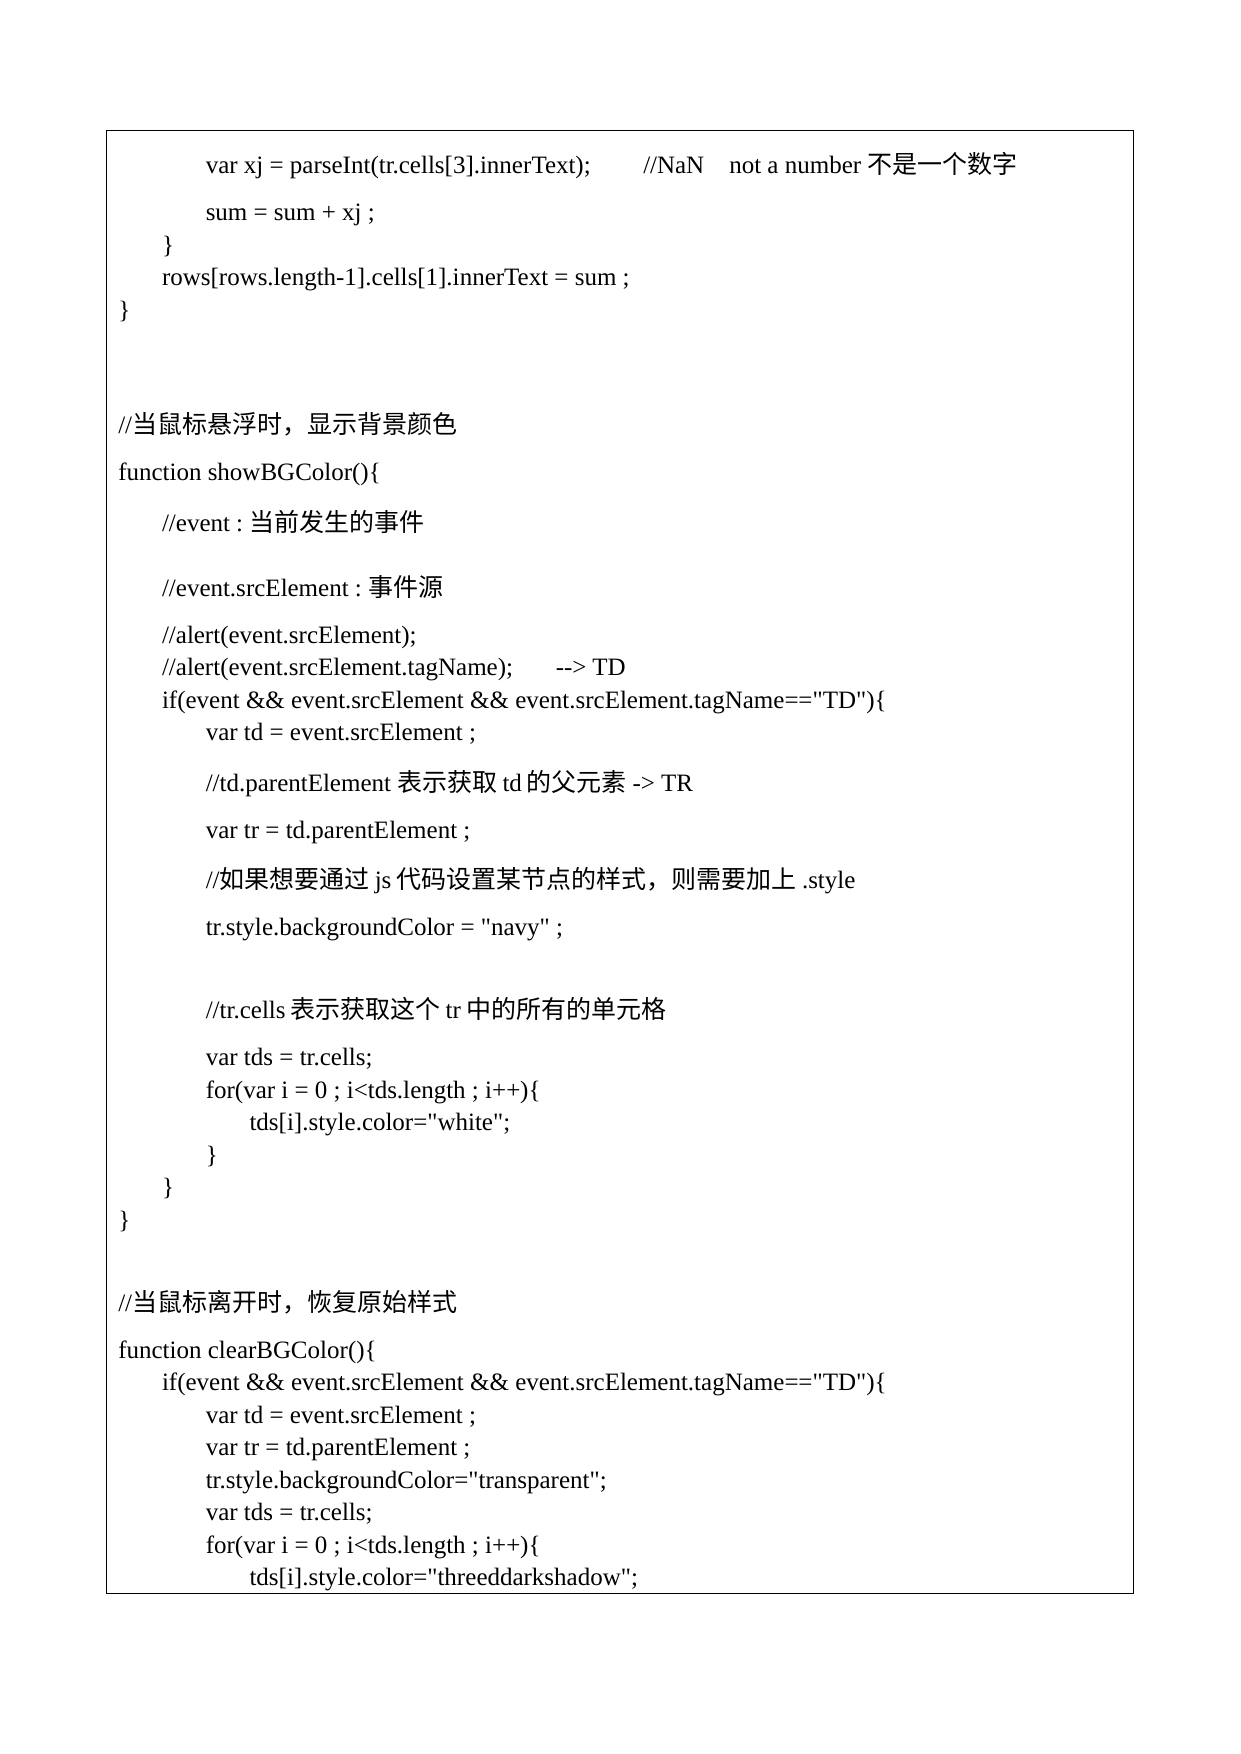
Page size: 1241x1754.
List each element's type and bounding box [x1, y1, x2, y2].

table_header [107, 131, 1133, 1593]
